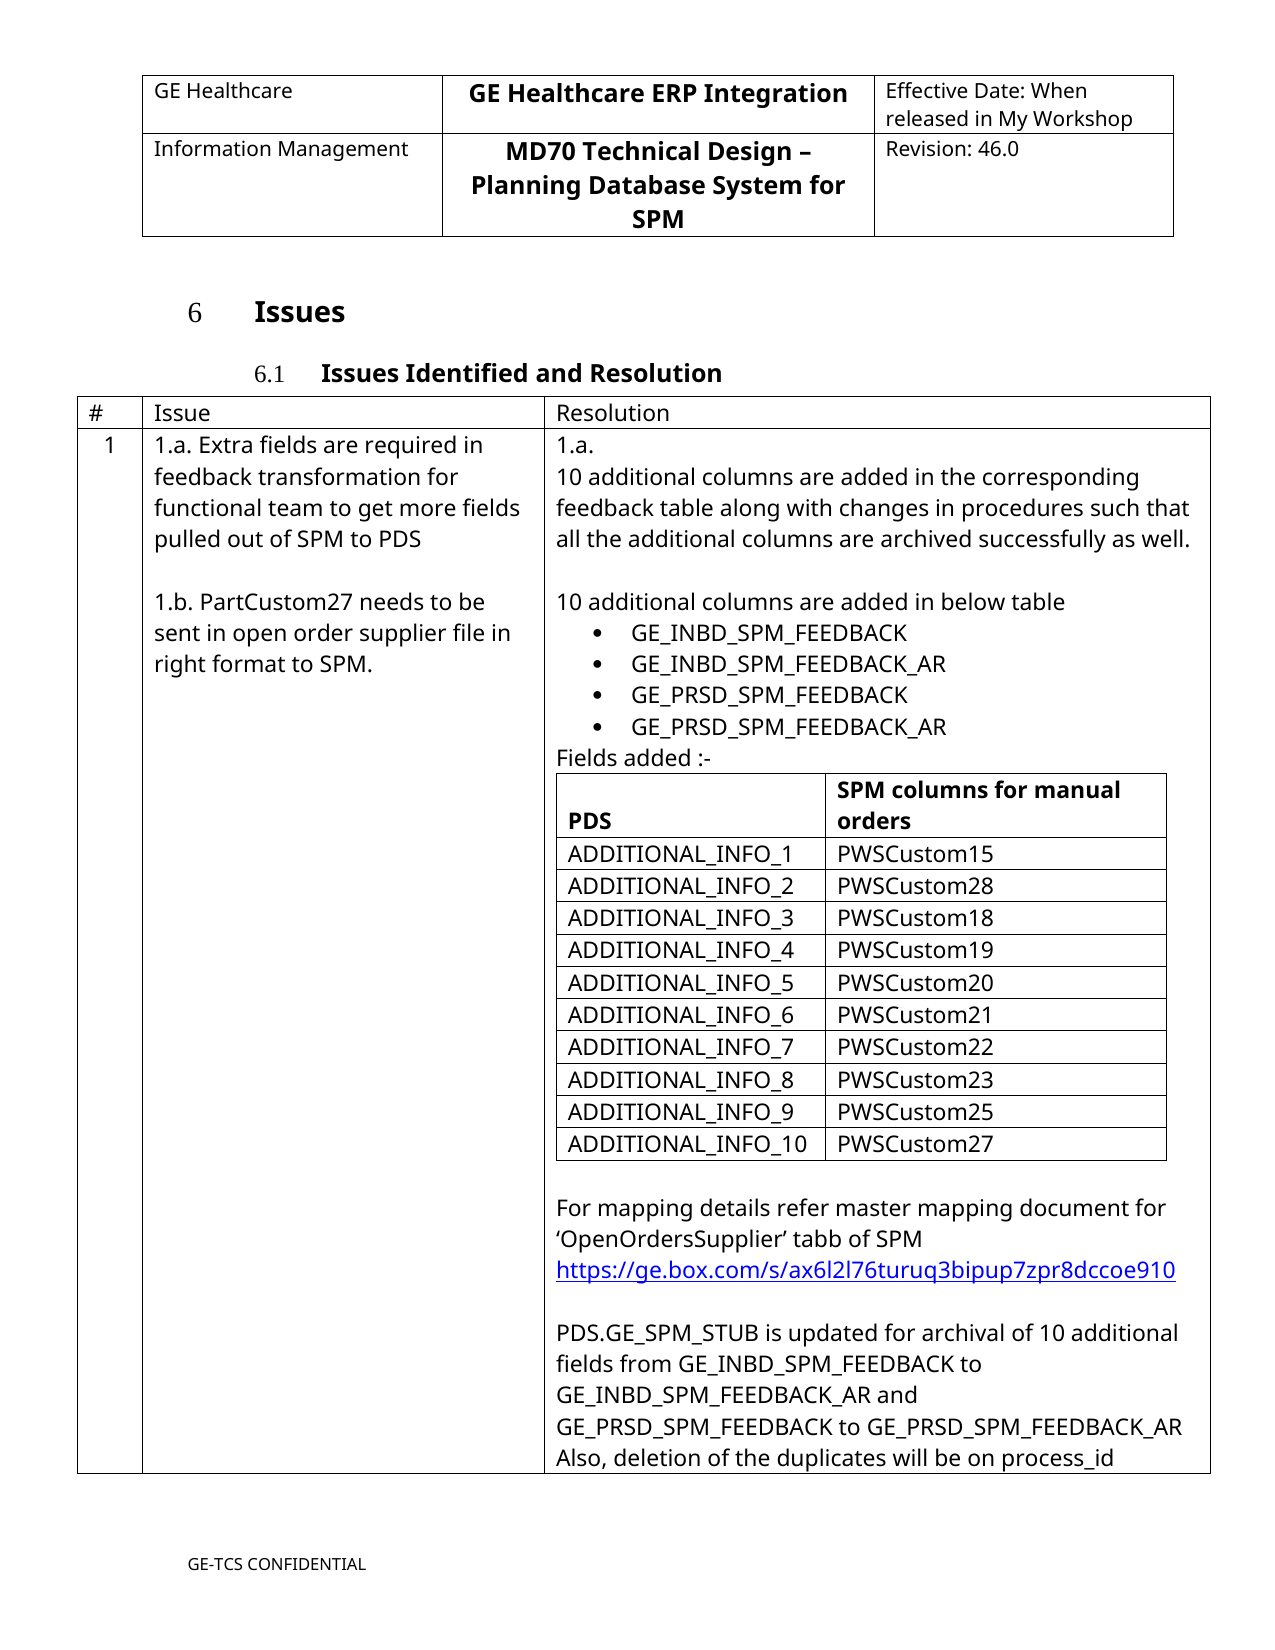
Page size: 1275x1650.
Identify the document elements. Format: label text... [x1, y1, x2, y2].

subtitle Issues [187, 291, 1088, 331]
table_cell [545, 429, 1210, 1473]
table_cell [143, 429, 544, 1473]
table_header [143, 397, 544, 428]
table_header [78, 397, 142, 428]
subtitle Issues Identified and Resolution [254, 356, 1088, 390]
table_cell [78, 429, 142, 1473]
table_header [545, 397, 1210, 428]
